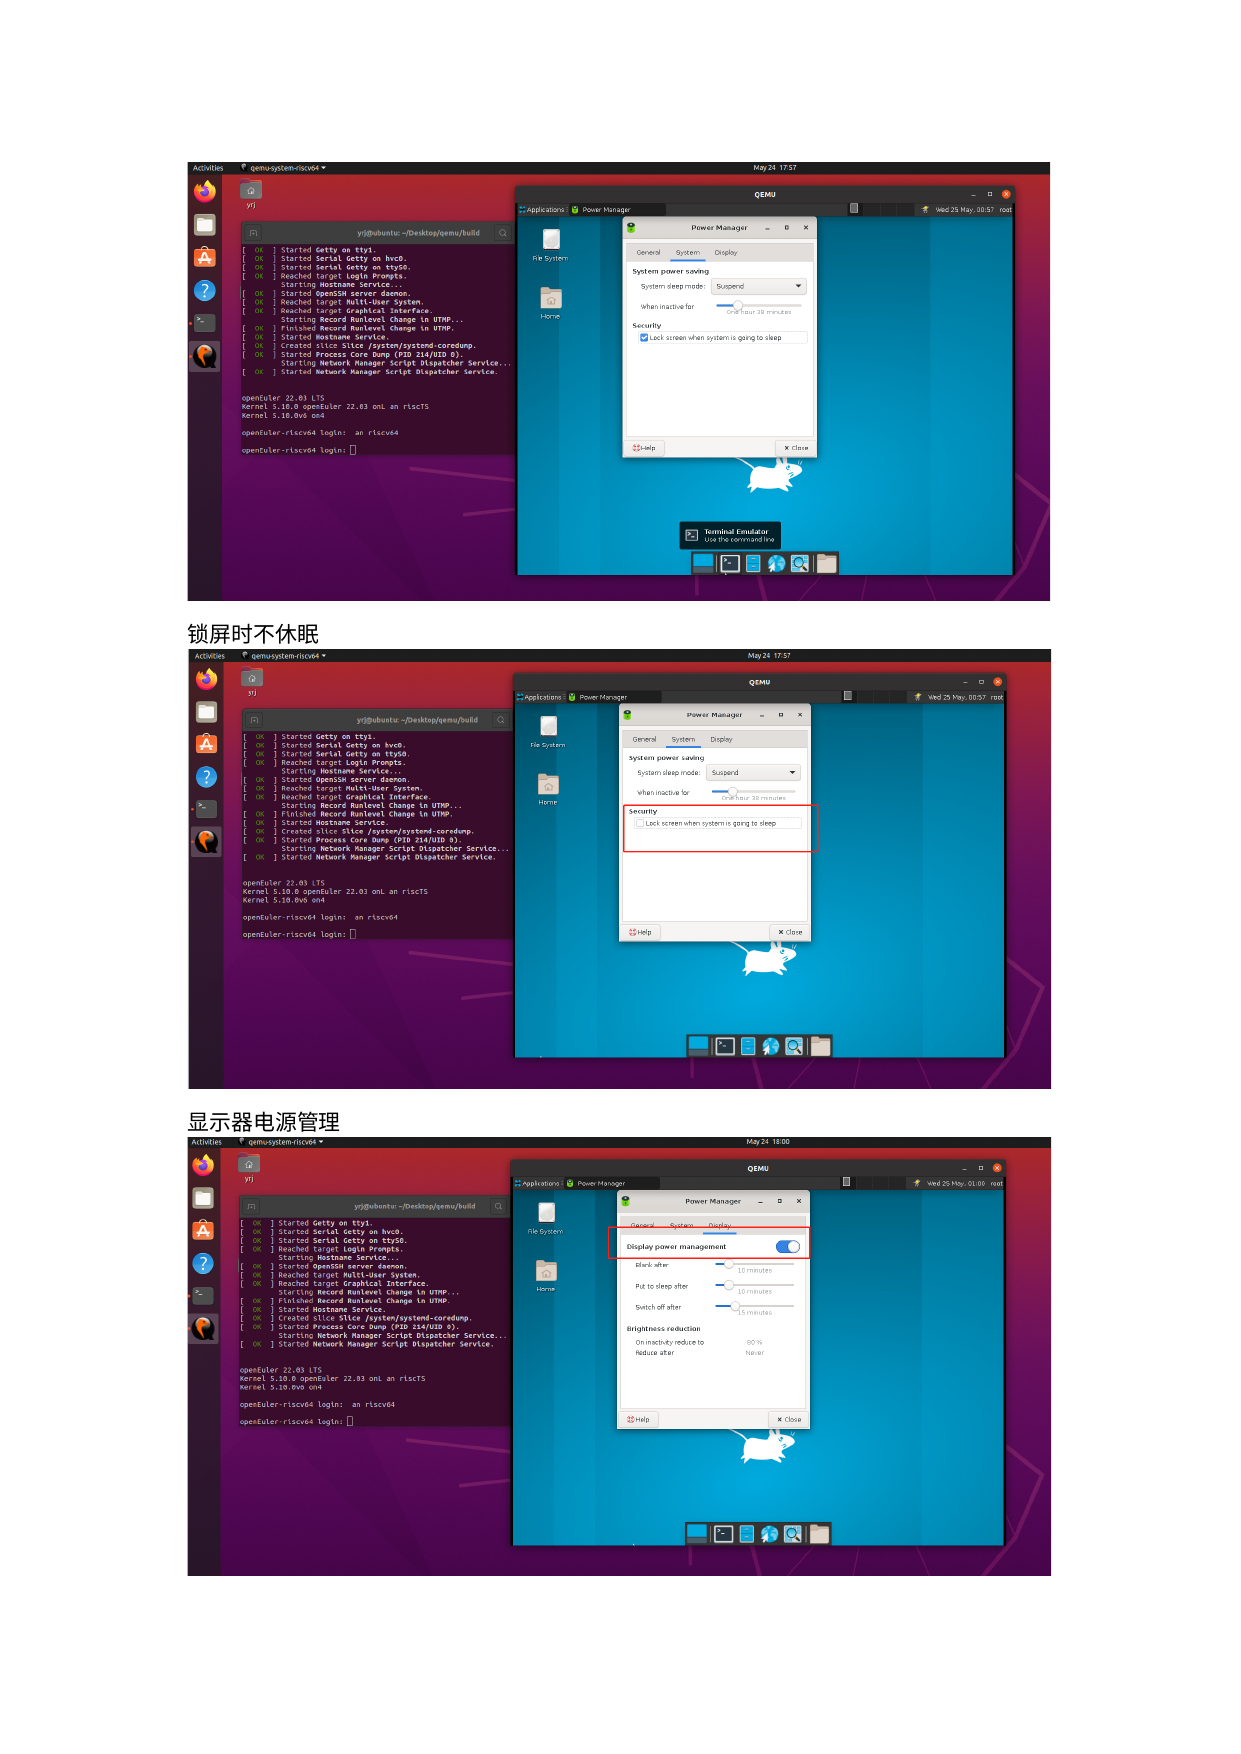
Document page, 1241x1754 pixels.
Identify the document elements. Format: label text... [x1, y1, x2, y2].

picture [187, 162, 1051, 601]
list 锁屏时不休眠 [187, 617, 1053, 649]
list 显示器电源管理 [187, 1104, 1053, 1137]
picture [187, 649, 1052, 1089]
picture [187, 1137, 1052, 1576]
